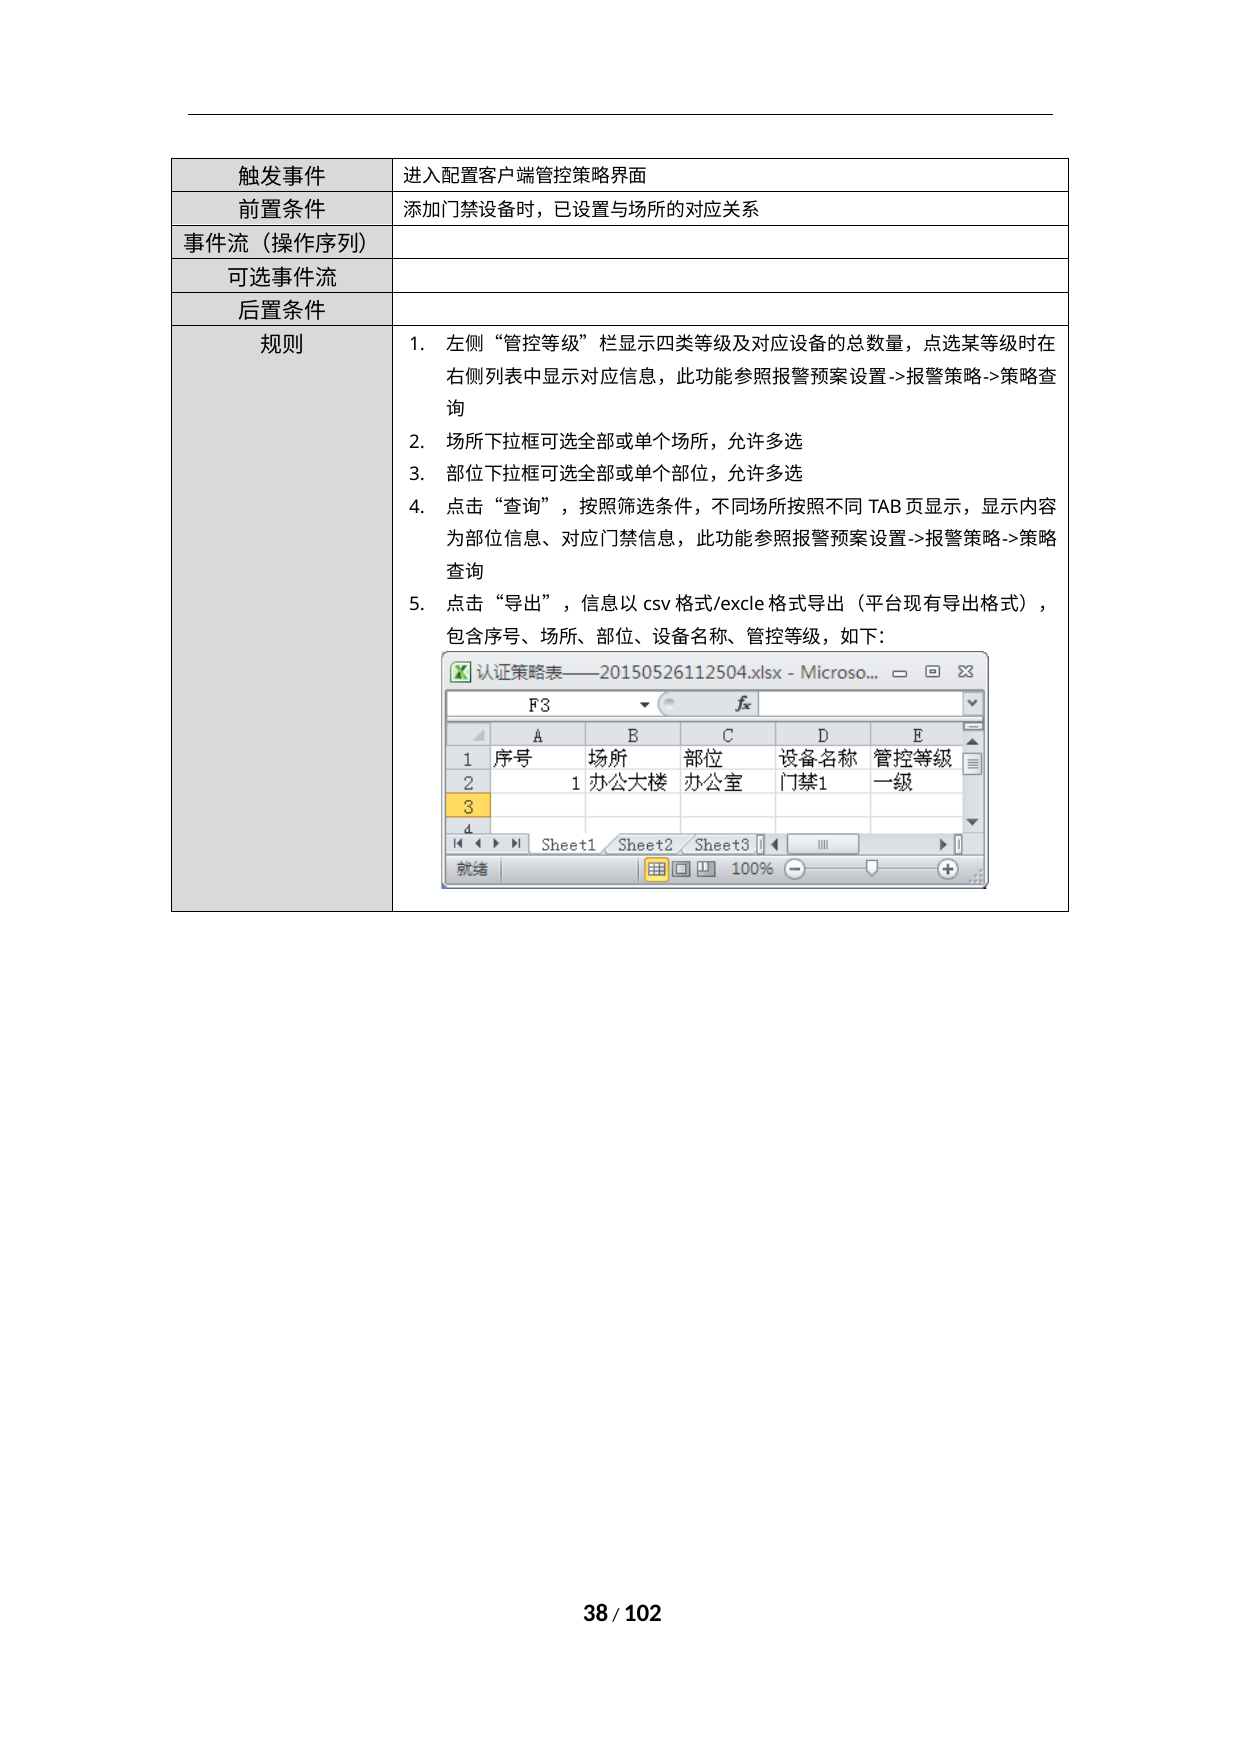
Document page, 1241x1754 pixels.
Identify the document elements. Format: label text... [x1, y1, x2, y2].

picture [441, 651, 989, 889]
table_cell 前置条件 [172, 192, 392, 224]
table_cell 可选事件流 [172, 259, 392, 292]
table_cell 触发事件 [172, 159, 392, 191]
table_cell 进入配置客户端管控策略界面 [393, 159, 1068, 191]
table_cell 事件流（操作序列） [172, 226, 392, 258]
table_cell 后置条件 [172, 293, 392, 325]
table_cell [393, 259, 1068, 292]
table_cell 规则 [172, 326, 392, 911]
table_cell 左侧“管控等级”栏显示四类等级及对应设备的总数量，点选某等级时在右侧列表中显示对应信息，此功能参照报警预案设置->报警策略->策略查询 场所下拉框可选全部或单个场所，允许多选 部位下拉框可选全部或单个部位，允许多选 点击“查询”，按照筛选条件，不同场所按照不同TAB页显示，显示内容为部位信息、对应门禁信息，此功能参照报警预案设置->报警策略->策略查询 点击“导出”，信息以csv格式/excle格式导出（平台现有导出格式），包含序号、场所、部位、设备名称、管控等级，如下： [393, 326, 1068, 911]
table_cell 添加门禁设备时，已设置与场所的对应关系 [393, 192, 1068, 224]
table_cell [393, 293, 1068, 325]
table_cell [393, 226, 1068, 258]
